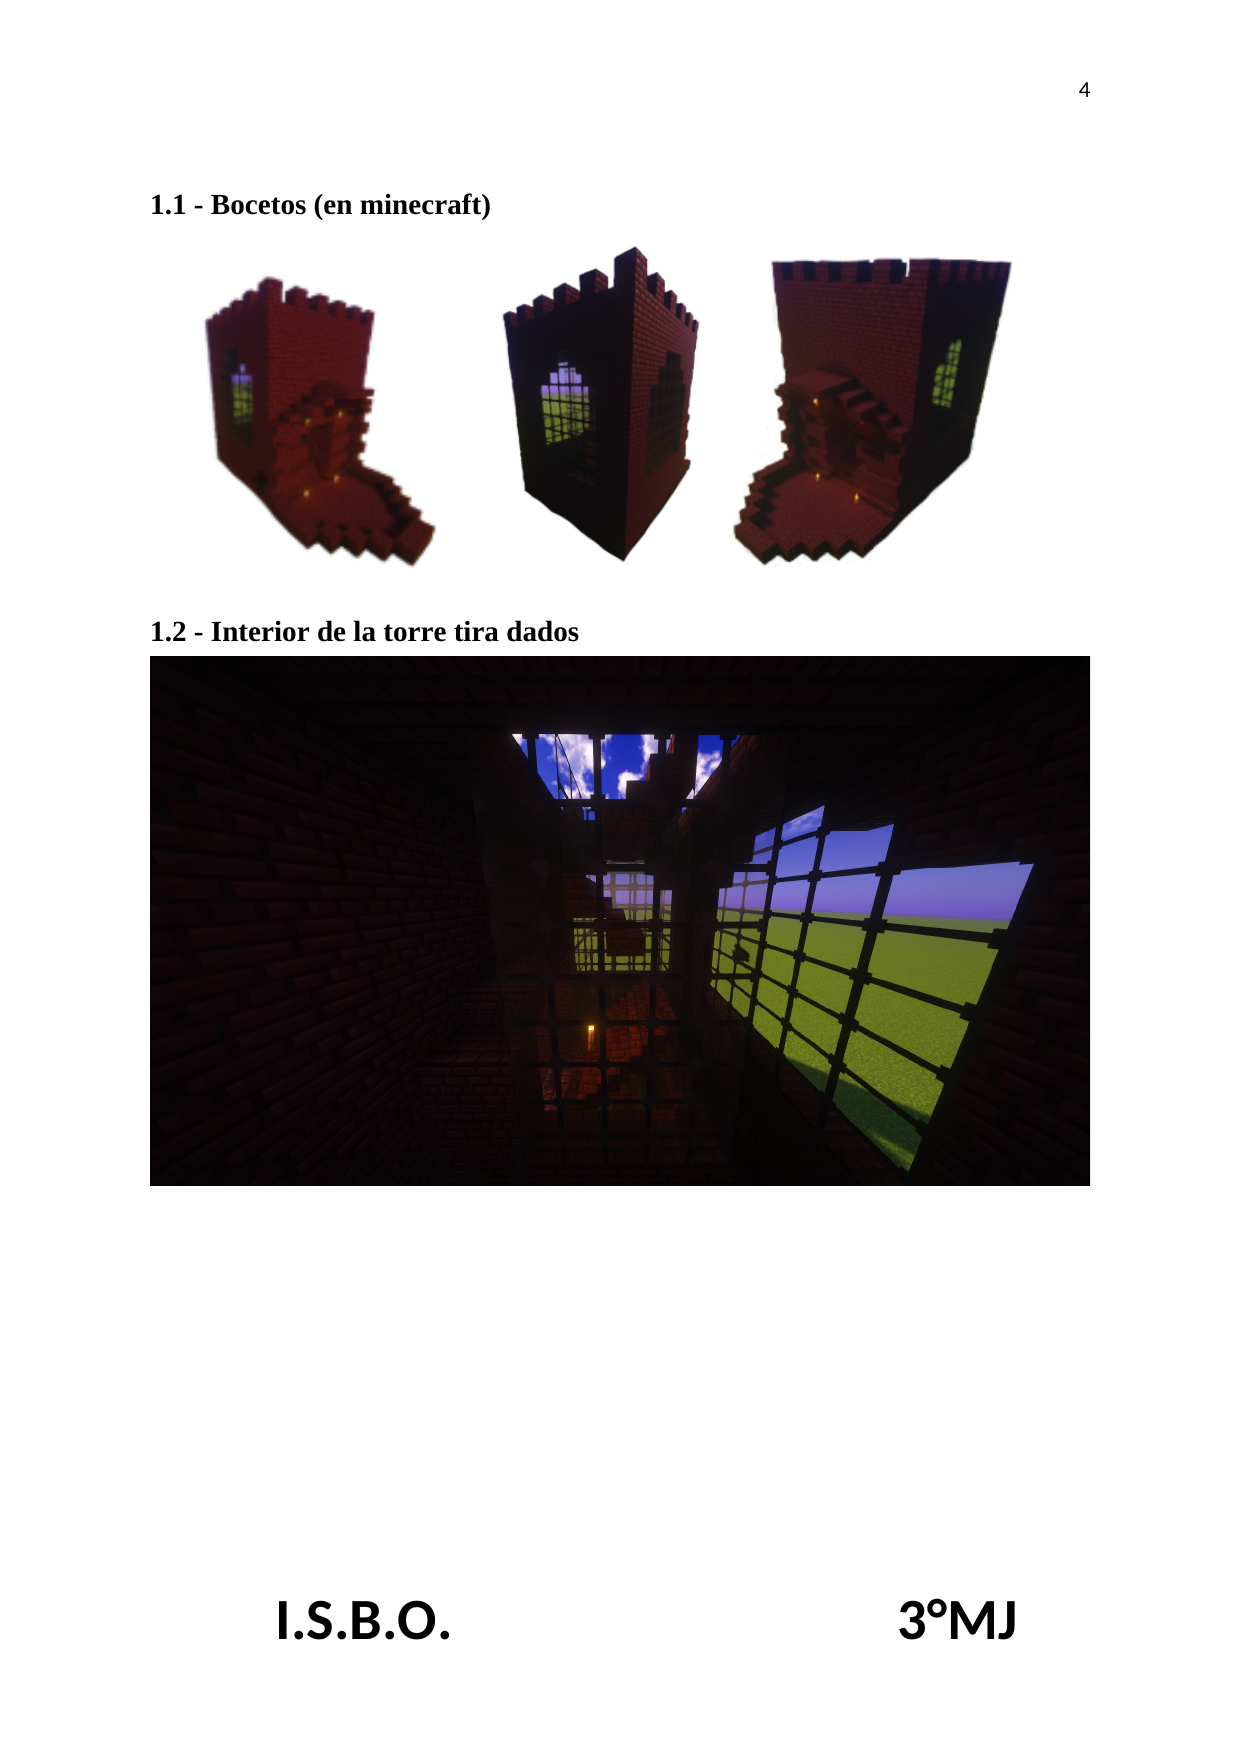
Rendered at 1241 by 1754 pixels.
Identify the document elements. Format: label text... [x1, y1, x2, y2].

picture [150, 656, 1091, 1186]
picture [150, 229, 1029, 573]
subtitle 1.2 - Interior de la torre tira dados [150, 614, 1090, 648]
subtitle 1.1 - Bocetos (en minecraft) [150, 187, 1090, 221]
